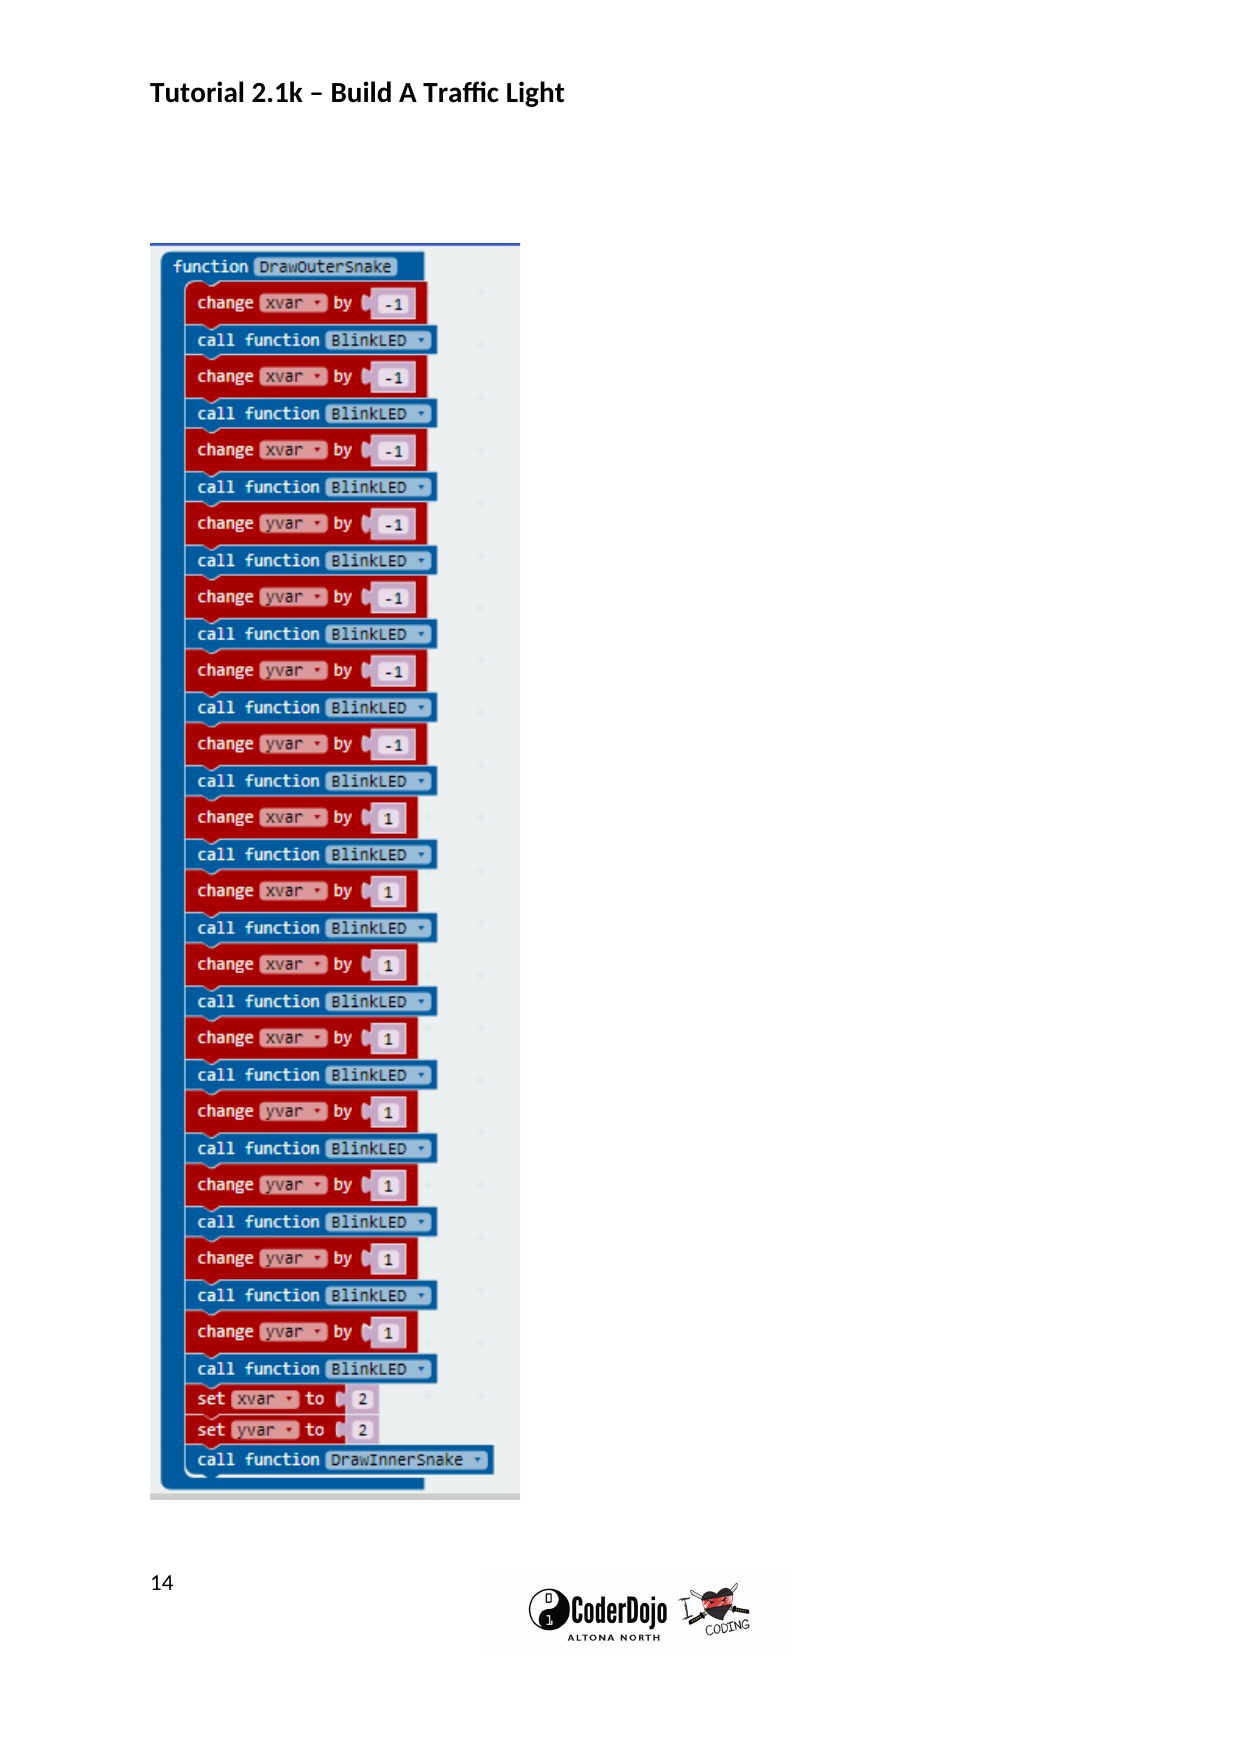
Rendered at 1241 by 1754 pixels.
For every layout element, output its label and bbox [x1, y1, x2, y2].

picture [150, 243, 521, 1500]
picture [486, 1568, 792, 1653]
